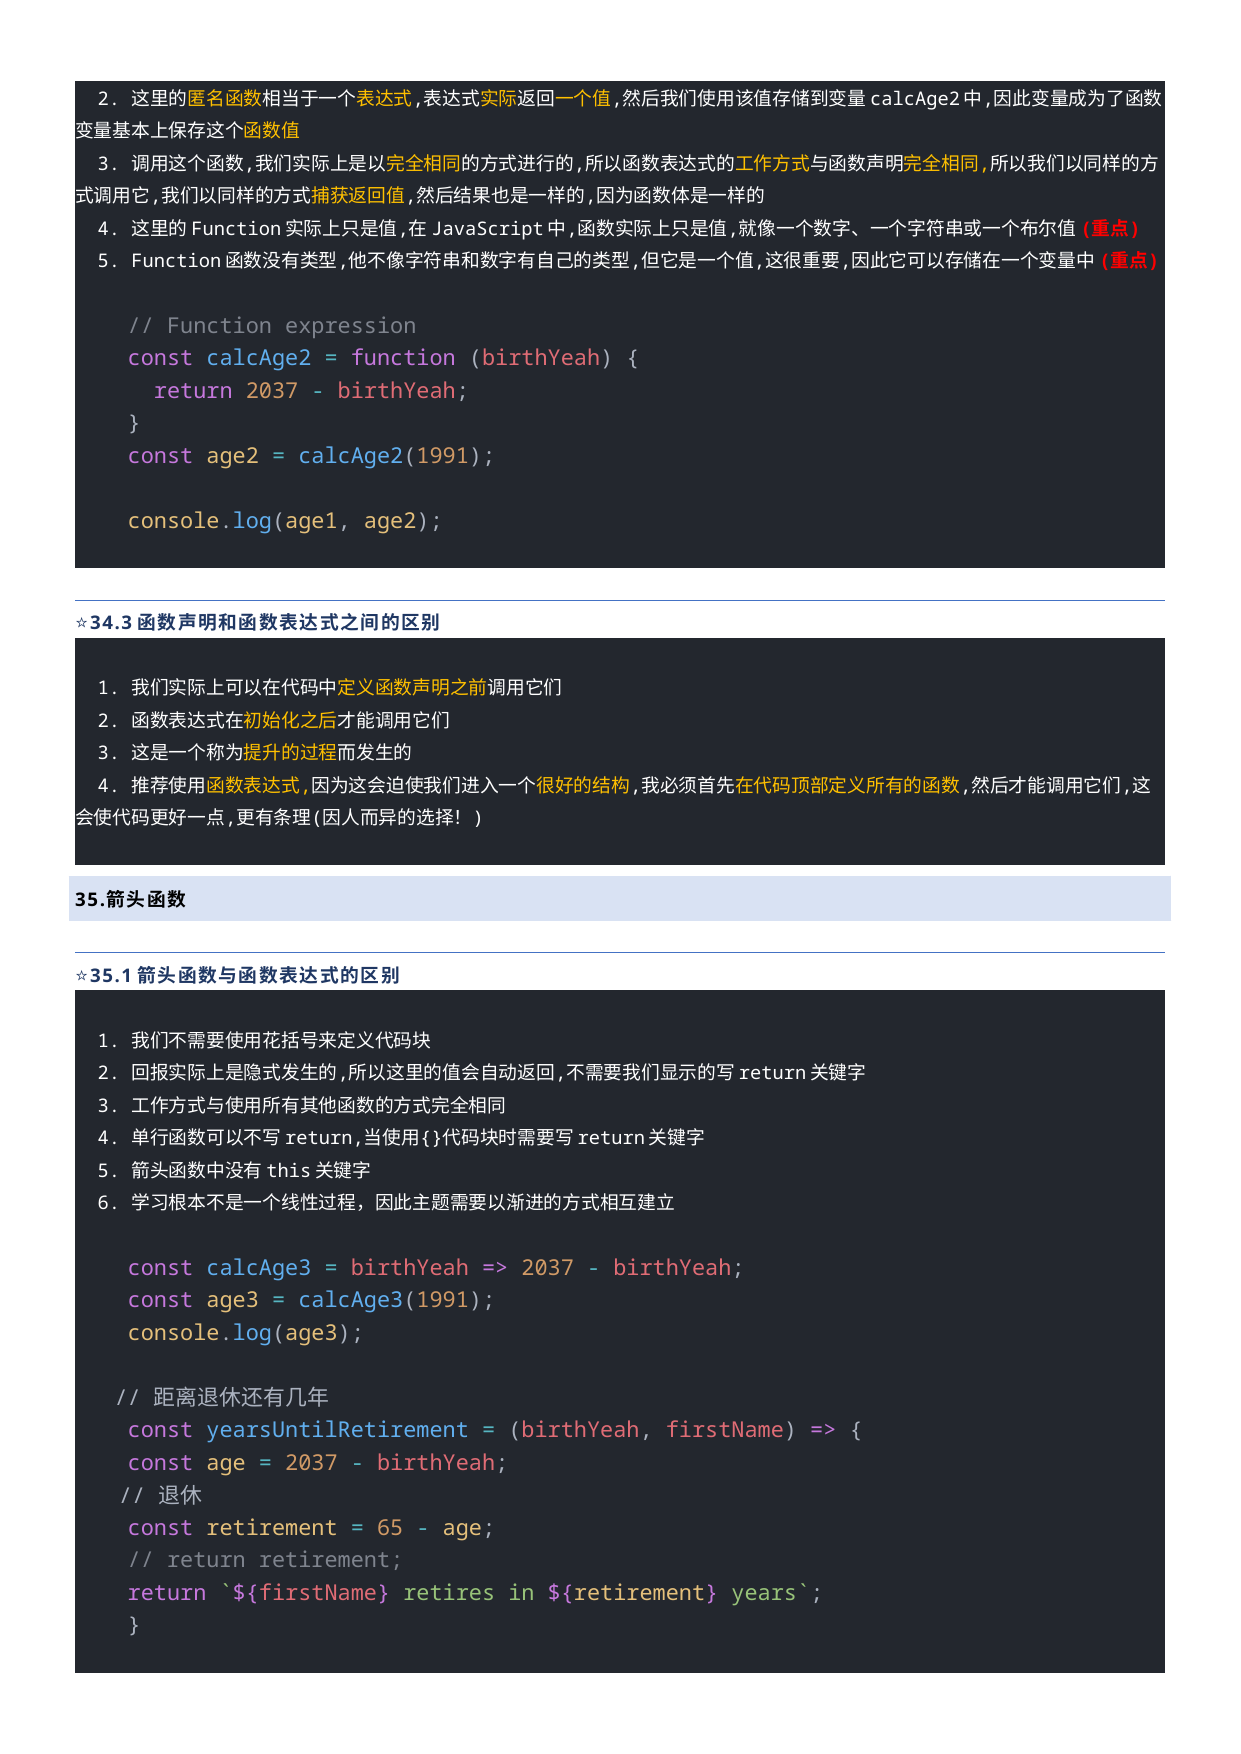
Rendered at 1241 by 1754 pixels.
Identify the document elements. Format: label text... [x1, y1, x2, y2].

subtitle ⭐34.3函数声明和函数表达式之间的区别 [75, 601, 1165, 638]
text console.log(age3); [75, 1315, 1165, 1348]
text const calcAge3 = birthYeah => 2037 - birthYeah; [75, 1250, 1165, 1283]
text 4. 推荐使用函数表达式,因为这会迫使我们进入一个很好的结构,我必须首先在代码顶部定义所有的函数,然后才能调用它们,这会使代码更好一点,更有条理(因人而异的选择！) [75, 768, 1165, 833]
text const age = 2037 - birthYeah; [75, 1445, 1165, 1478]
text 4. 这里的Function实际上只是值,在JavaScript中,函数实际上只是值,就像一个数字、一个字符串或一个布尔值 (重点) [75, 211, 1165, 243]
text 2. 回报实际上是隐式发生的,所以这里的值会自动返回,不需要我们显示的写return关键字 [75, 1055, 1165, 1088]
text 3. 工作方式与使用所有其他函数的方式完全相同 [75, 1088, 1165, 1120]
text console.log(age1, age2); [75, 503, 1165, 536]
text 6. 学习根本不是一个线性过程，因此主题需要以渐进的方式相互建立 [75, 1185, 1165, 1218]
text // return retirement; [75, 1543, 1165, 1575]
text // Function expression [75, 308, 1165, 341]
subtitle ⭐35.1箭头函数与函数表达式的区别 [75, 953, 1165, 990]
text 3. 调用这个函数,我们实际上是以完全相同的方式进行的,所以函数表达式的工作方式与函数声明完全相同,所以我们以同样的方式调用它,我们以同样的方式捕获返回值,然后结果也是一样的,因为函数体是一样的 [75, 146, 1165, 211]
text 1. 我们不需要使用花括号来定义代码块 [75, 1023, 1165, 1055]
text return 2037 - birthYeah; [75, 373, 1165, 406]
text } [75, 406, 1165, 438]
text 1. 我们实际上可以在代码中定义函数声明之前调用它们 [75, 670, 1165, 703]
text 3. 这是一个称为提升的过程而发生的 [75, 735, 1165, 768]
text 5. 箭头函数中没有this关键字 [75, 1153, 1165, 1185]
text 2. 这里的匿名函数相当于一个表达式,表达式实际返回一个值,然后我们使用该值存储到变量calcAge2中,因此变量成为了函数,变量基本上保存这个函数值 [75, 81, 1165, 146]
text 2. 函数表达式在初始化之后才能调用它们 [75, 703, 1165, 735]
text 4. 单行函数可以不写return,当使用{}代码块时需要写return关键字 [75, 1120, 1165, 1153]
text // 距离退休还有几年 [75, 1380, 1165, 1413]
text const retirement = 65 - age; [75, 1510, 1165, 1543]
text const yearsUntilRetirement = (birthYeah, firstName) => { [75, 1413, 1165, 1445]
subtitle 35.箭头函数 [75, 882, 1165, 914]
text const age2 = calcAge2(1991); [75, 438, 1165, 471]
text return `${firstName} retires in ${retirement} years`; [75, 1575, 1165, 1608]
text const age3 = calcAge3(1991); [75, 1283, 1165, 1315]
text const calcAge2 = function (birthYeah) { [75, 341, 1165, 373]
text 5. Function函数没有类型,他不像字符串和数字有自己的类型,但它是一个值,这很重要,因此它可以存储在一个变量中 (重点) [75, 243, 1165, 276]
text // 退休 [75, 1478, 1165, 1510]
text } [75, 1608, 1165, 1640]
